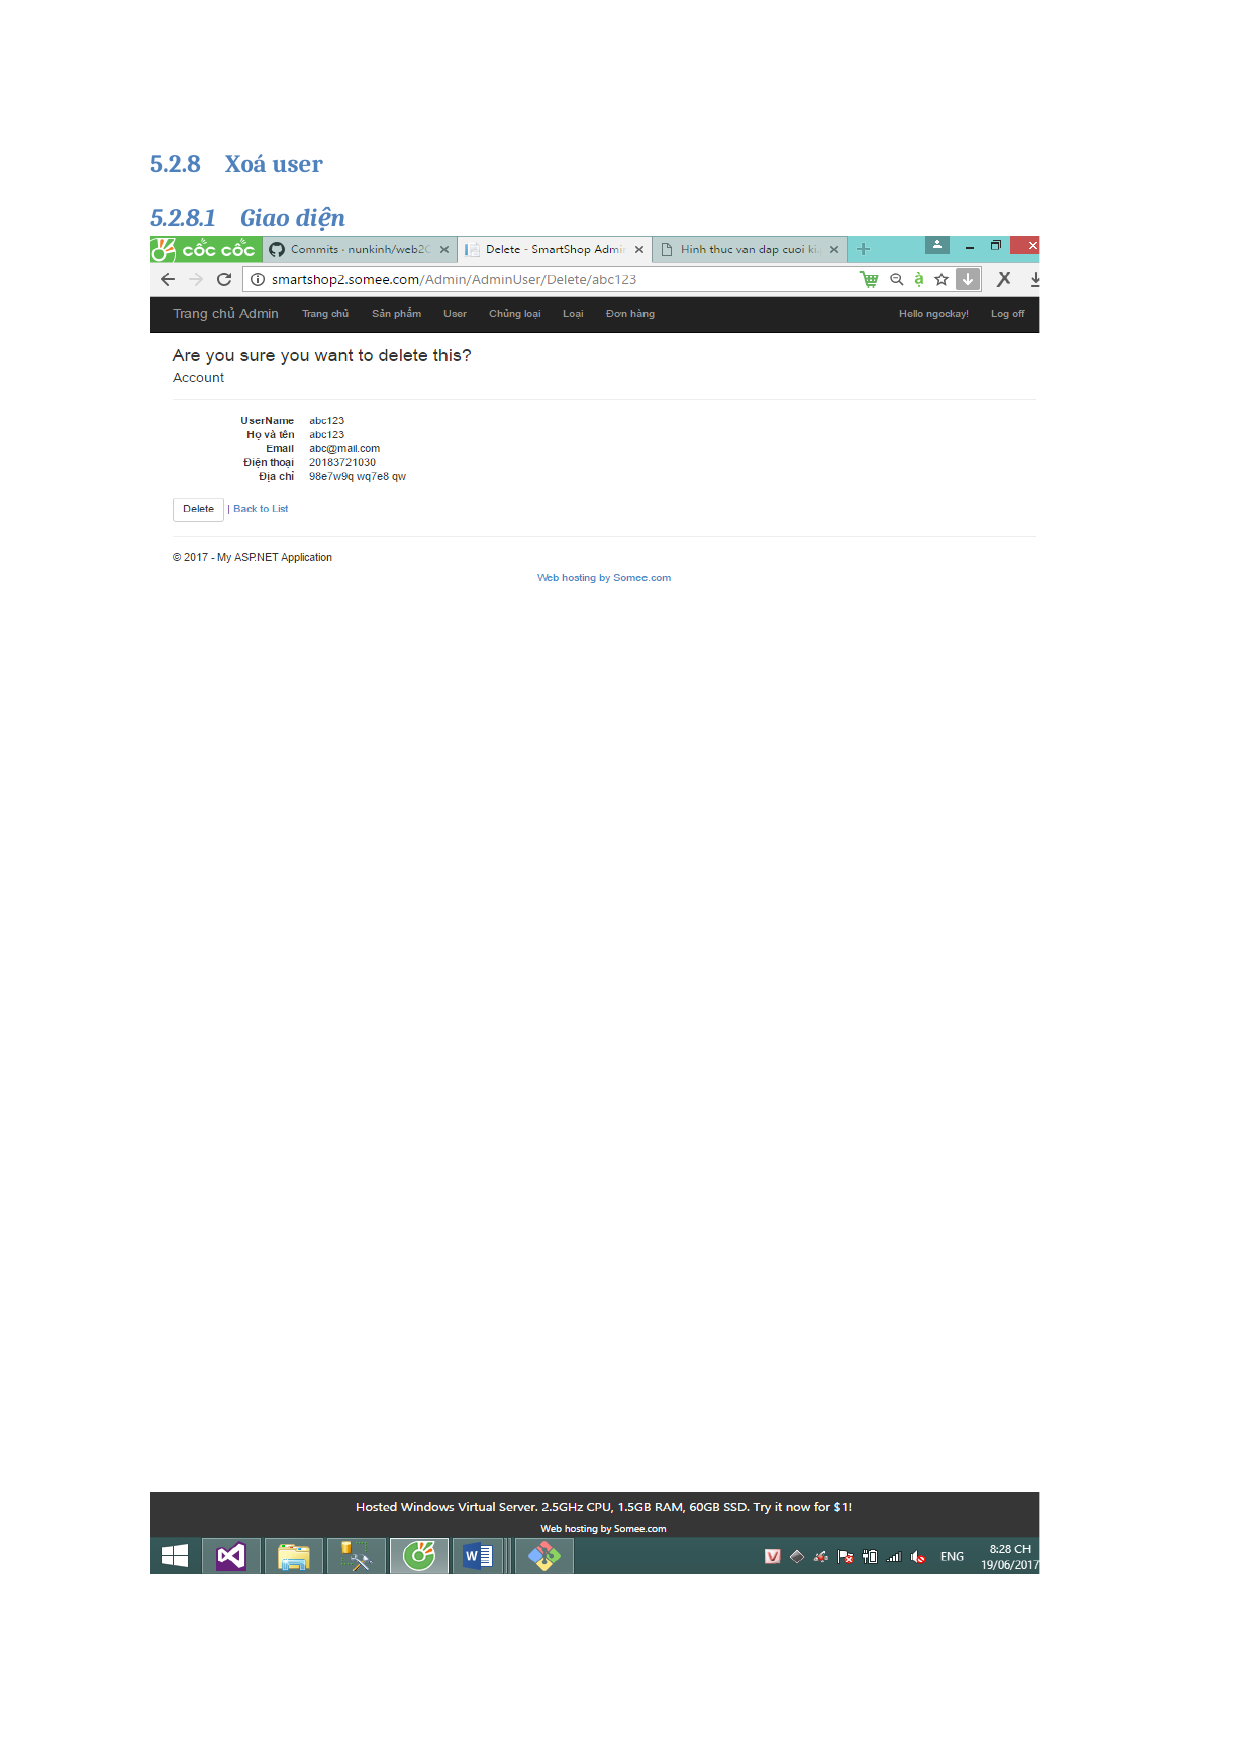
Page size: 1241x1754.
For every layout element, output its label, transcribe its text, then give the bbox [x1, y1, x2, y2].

picture [150, 236, 1040, 1574]
subtitle Xoá user [150, 150, 1090, 179]
subtitle Giao diện [150, 204, 1090, 233]
